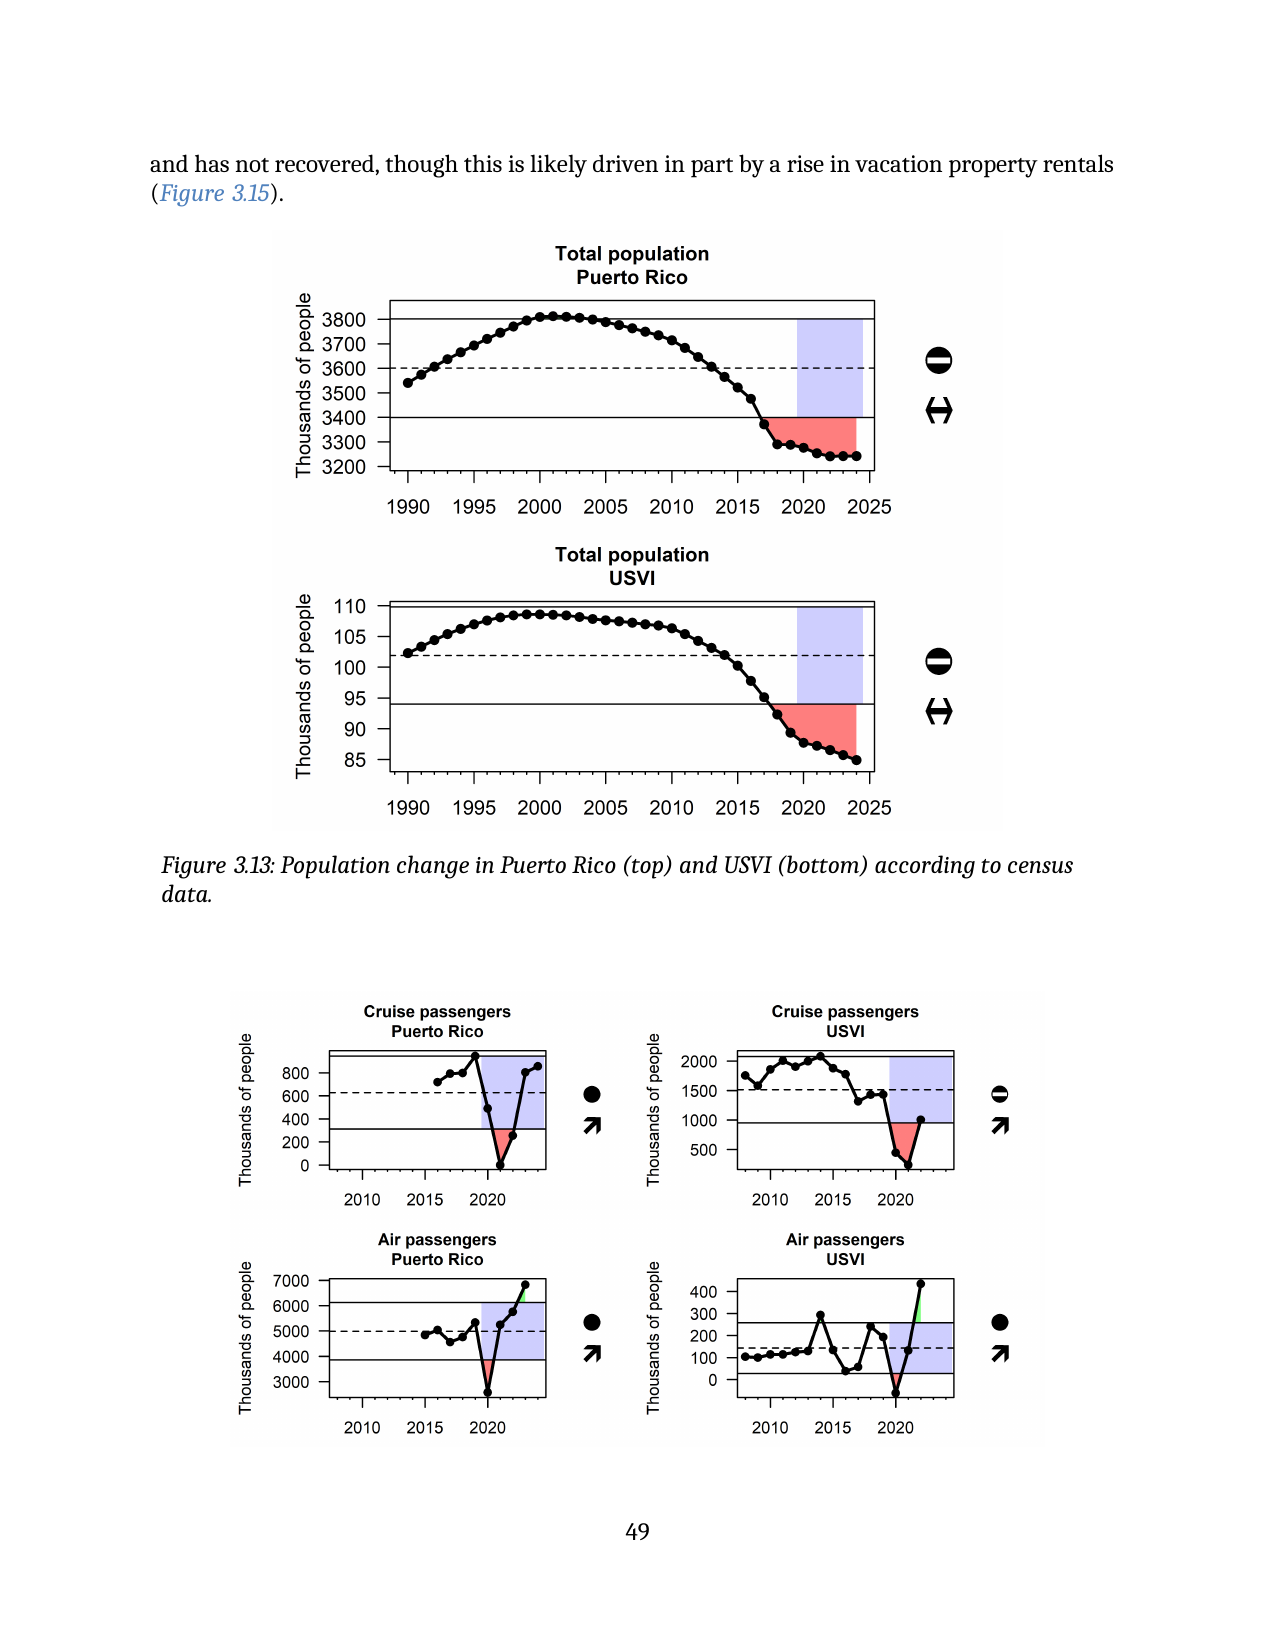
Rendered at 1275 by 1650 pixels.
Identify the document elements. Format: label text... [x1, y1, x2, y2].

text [150, 150, 1125, 207]
picture [230, 991, 1046, 1447]
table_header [150, 988, 1125, 1451]
picture [271, 230, 1004, 831]
table_header Figure 3.13: Population change in Puerto Rico (top) and USVI (bottom) according to census data. [150, 226, 1125, 921]
